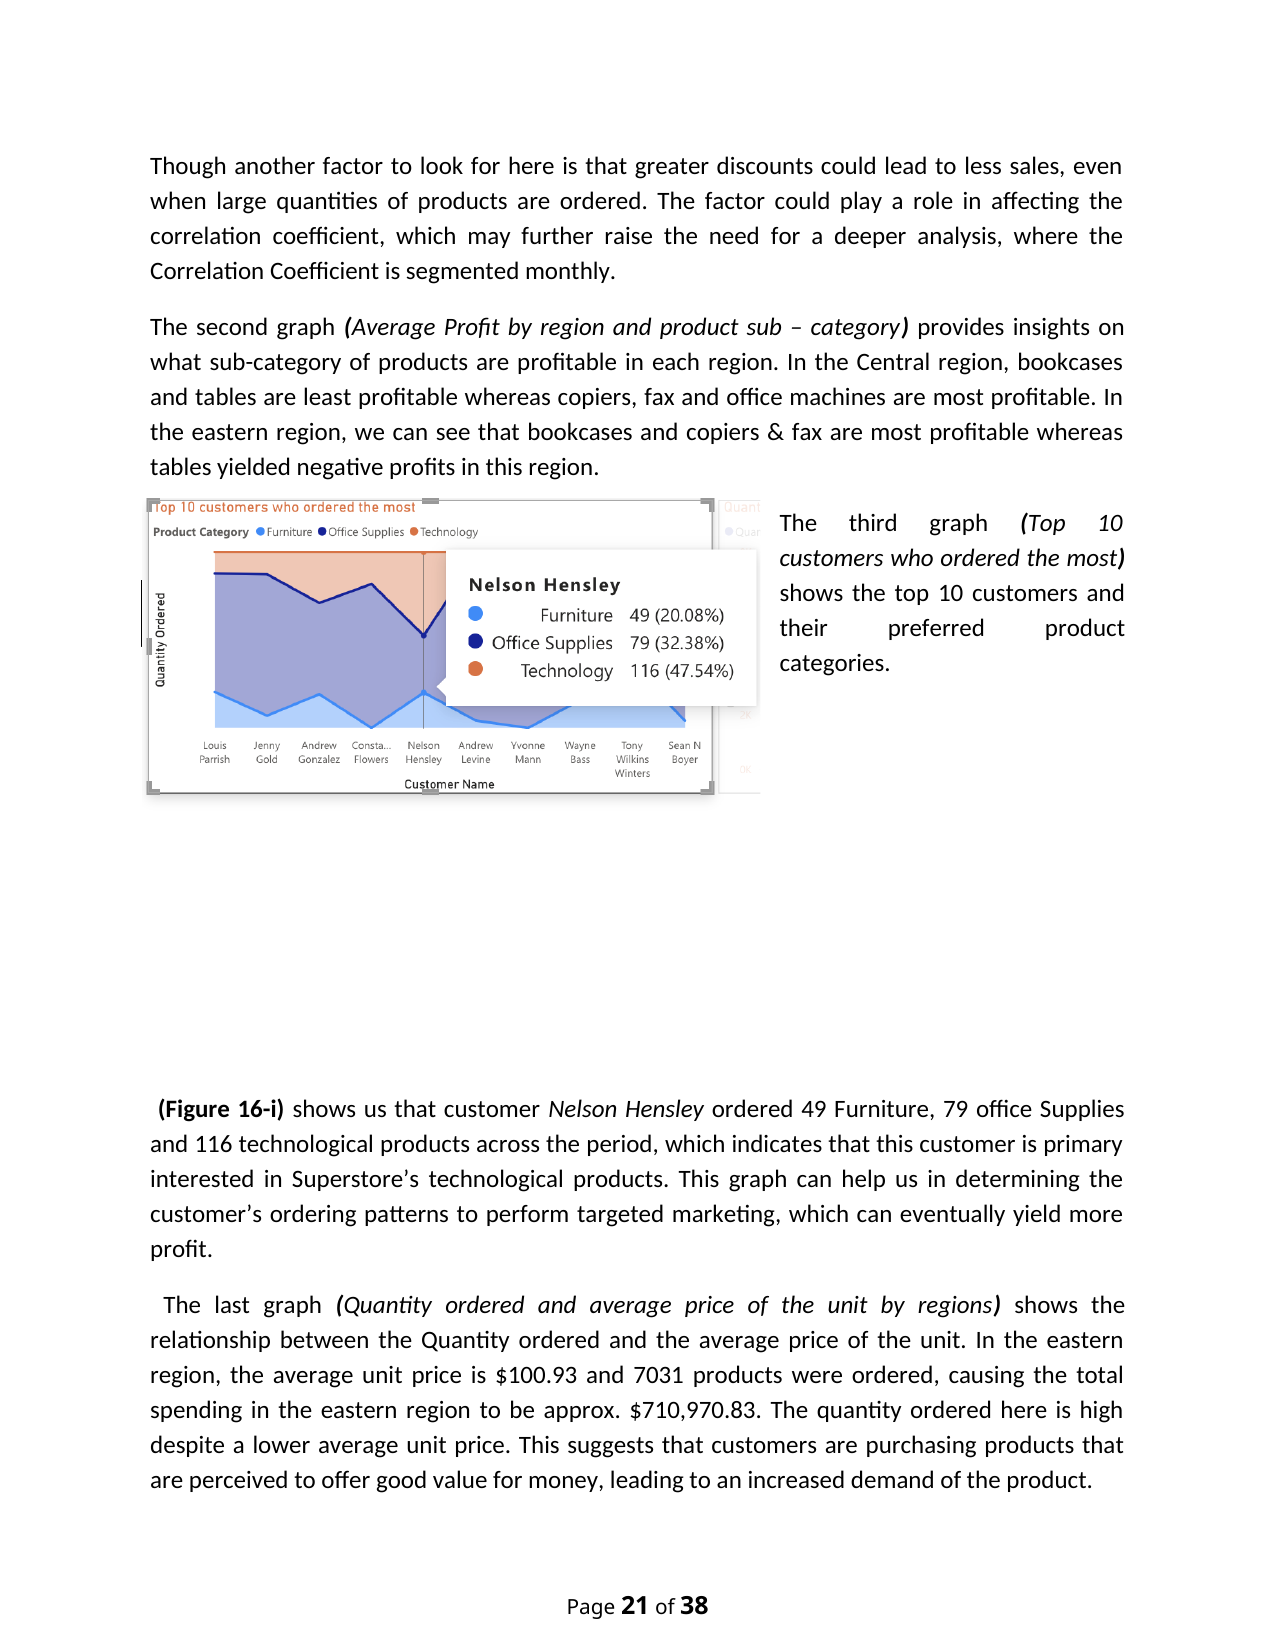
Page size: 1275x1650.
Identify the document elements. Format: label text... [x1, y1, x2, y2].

text Though another factor to look for here is that greater discounts could lead to less sales, even when large quantities of products are ordered. The factor could play a role in affecting the correlation coefficient, which may further raise the need for a deeper analysis, where the Correlation Coefficient is segmented monthly. [150, 150, 1125, 286]
picture [142, 498, 761, 811]
text (Figure 16-i) shows us that customer Nelson Hensley ordered 49 Furniture, 79 office Supplies and 116 technological products across the period, which indicates that this customer is primary interested in Superstore’s technological products. This graph can help us in determining the customer’s ordering patterns to perform targeted marketing, which can eventually yield more profit. [150, 1093, 1125, 1264]
text The third graph (Top 10 customers who ordered the most) shows the top 10 customers and their preferred product categories. [761, 507, 1125, 677]
text The last graph (Quantity ordered and average price of the unit by regions) shows the relationship between the Quantity ordered and the average price of the unit. In the eastern region, the average unit price is $100.93 and 7031 products were ordered, causing the total spending in the eastern region to be approx. $710,970.83. The quantity ordered here is high despite a lower average unit price. This suggests that customers are purchasing products that are perceived to offer good value for money, leading to an increased demand of the product. [150, 1289, 1125, 1495]
text The second graph (Average Profit by region and product sub – category) provides insights on what sub-category of products are profitable in each region. In the Central region, bookcases and tables are least profitable whereas copiers, fax and office machines are most profitable. In the eastern region, we can see that bookcases and copiers & fax are most profitable whereas tables yielded negative profits in this region. [150, 311, 1125, 481]
